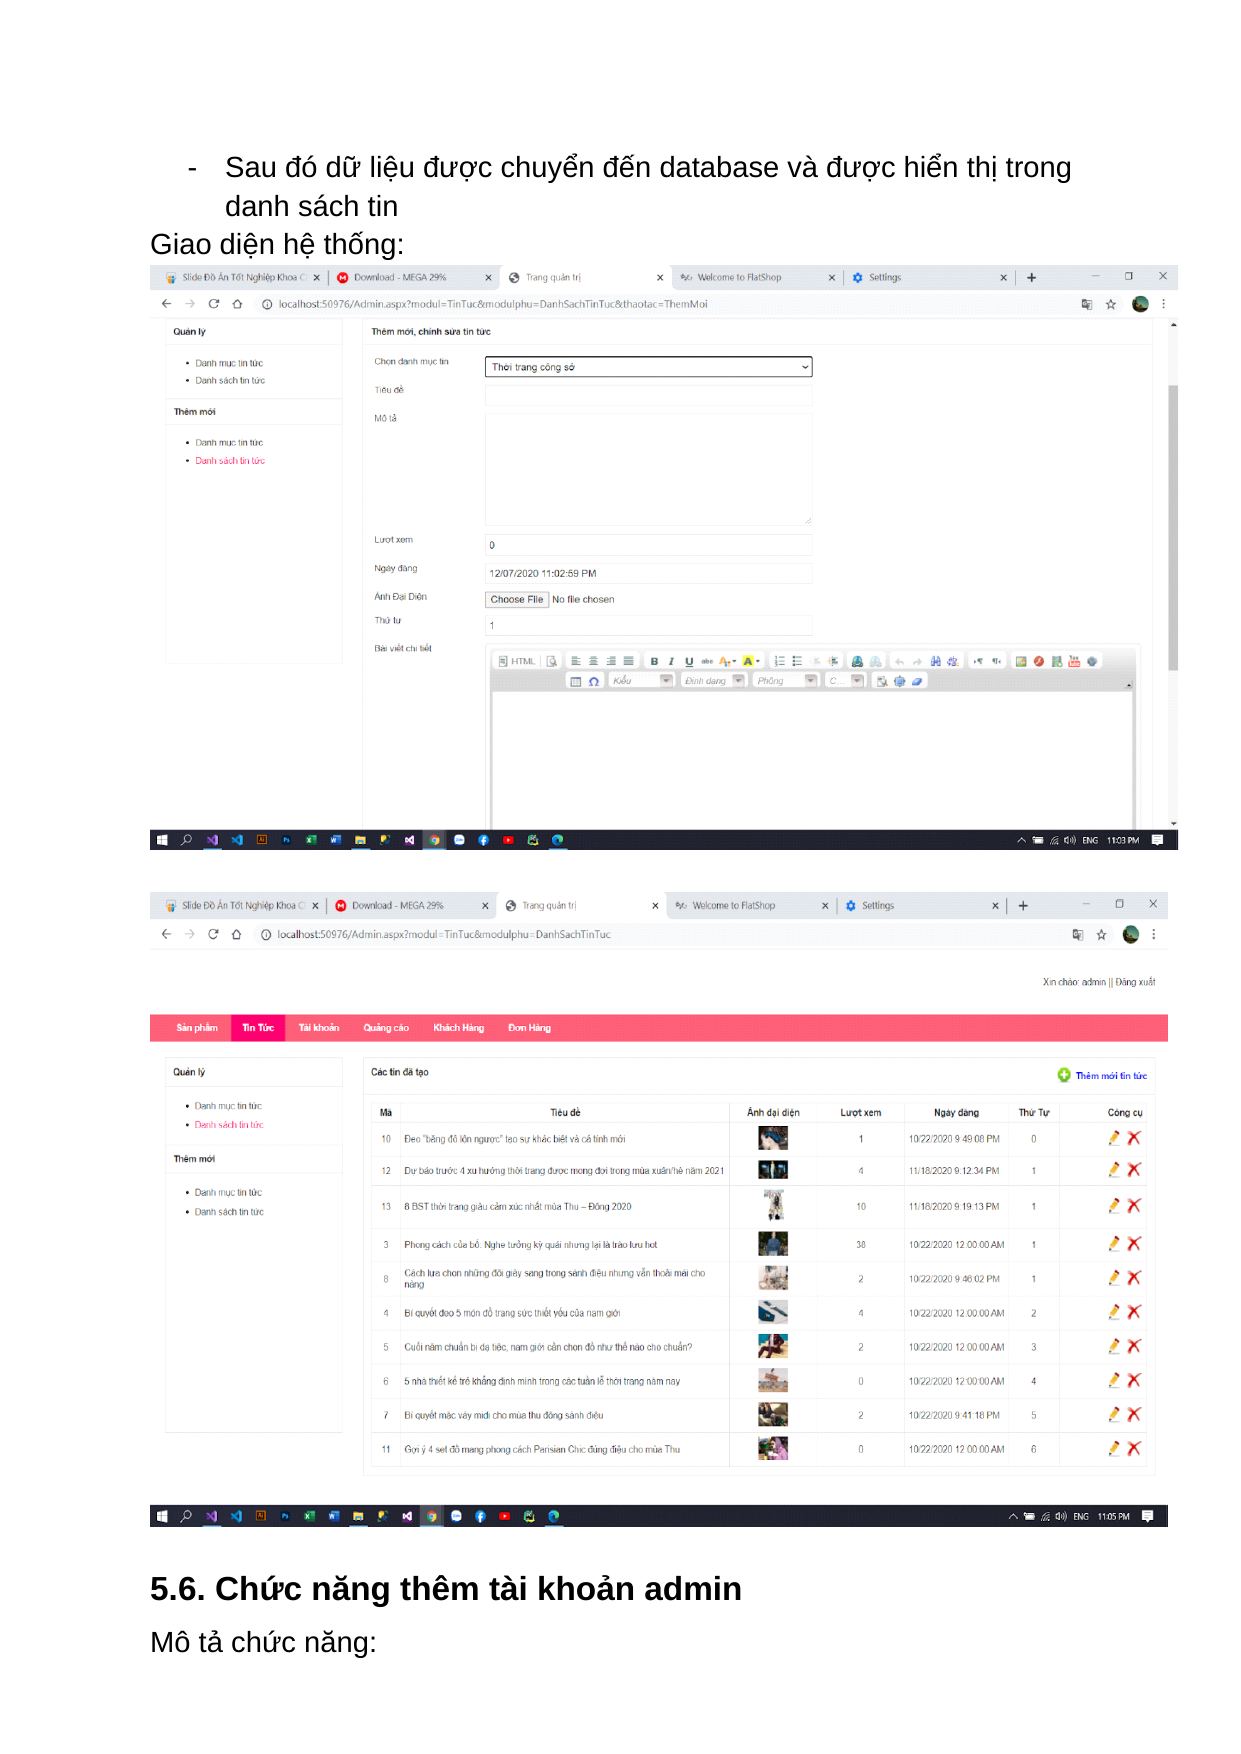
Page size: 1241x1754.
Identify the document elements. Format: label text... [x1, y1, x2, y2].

list Sau đó dữ liệu được chuyển đến database và được hiển thị trong danh sách tin [187, 150, 1090, 222]
text Giao diện hệ thống: [150, 227, 1090, 261]
picture [150, 892, 1168, 1527]
subtitle 5.6. Chức năng thêm tài khoản admin [150, 1569, 1090, 1607]
text Mô tả chức năng: [150, 1625, 1090, 1659]
picture [150, 265, 1179, 850]
